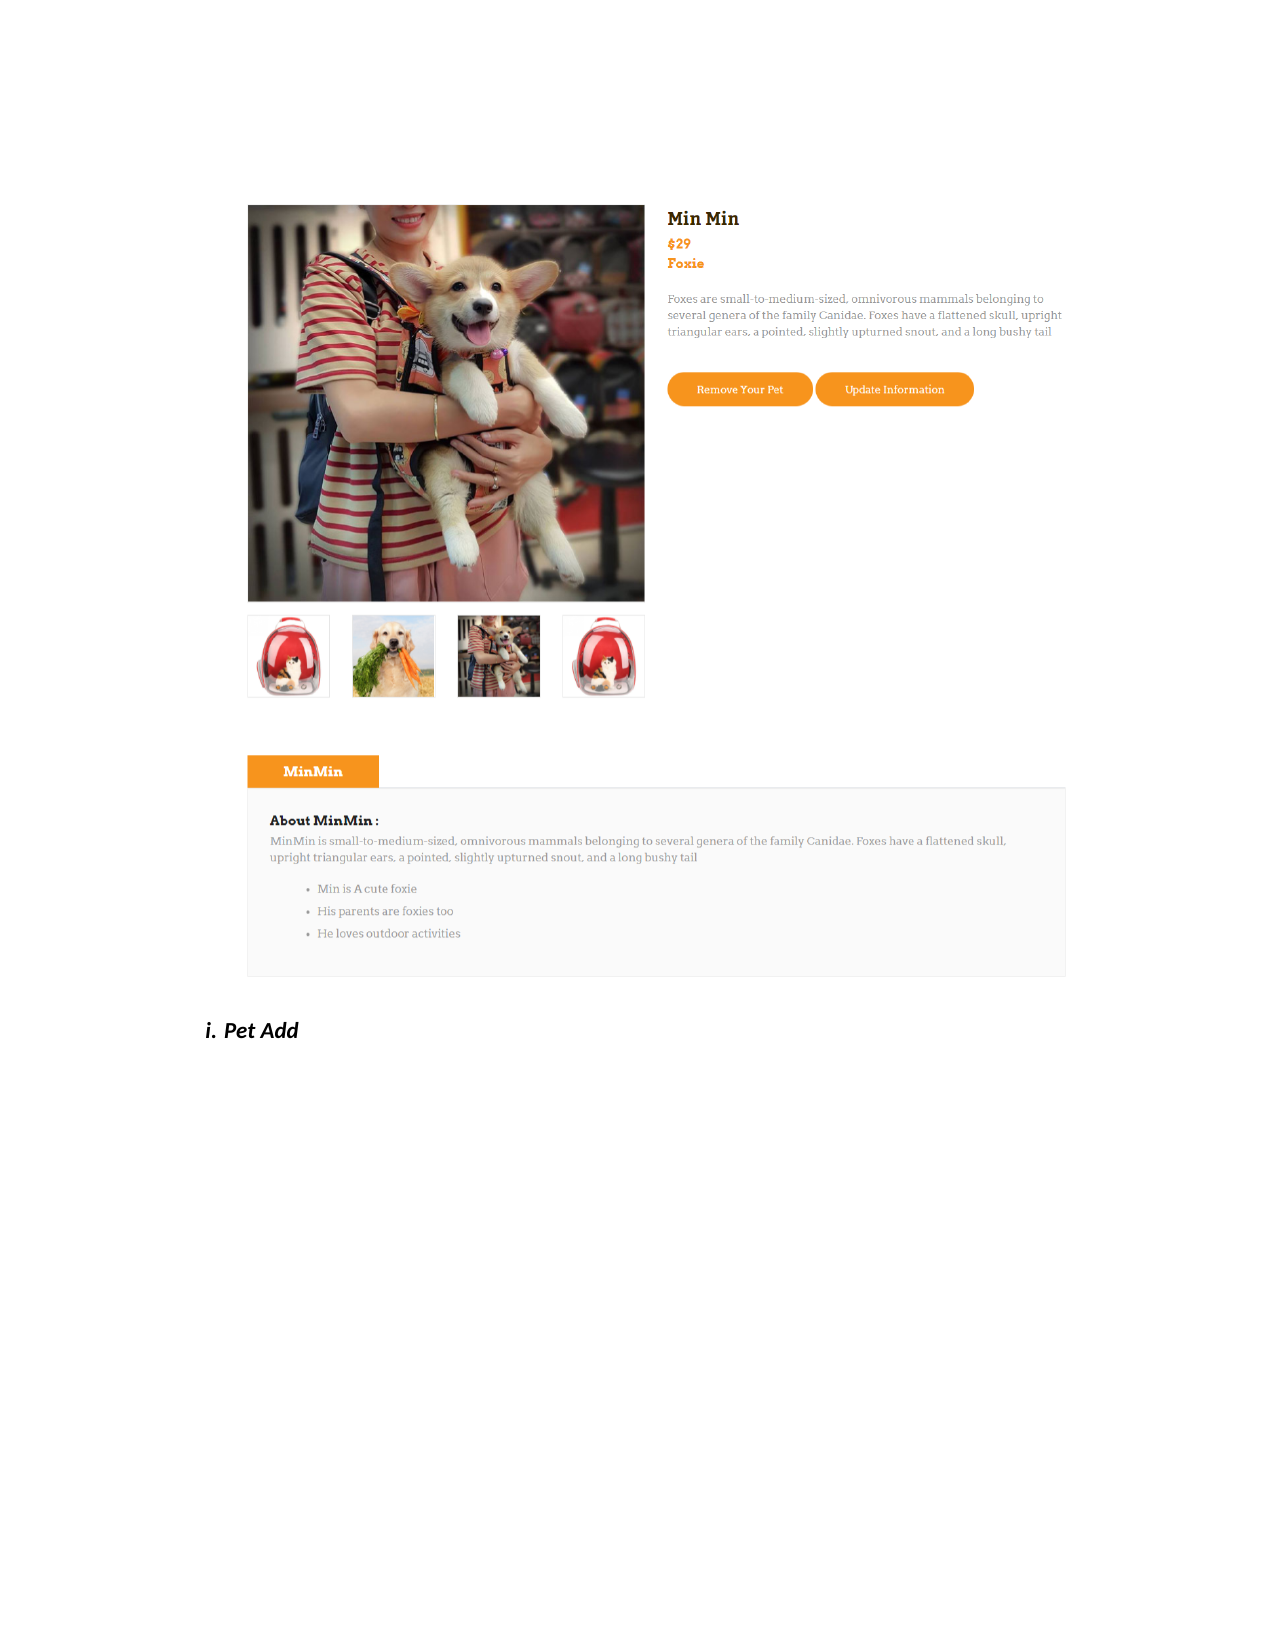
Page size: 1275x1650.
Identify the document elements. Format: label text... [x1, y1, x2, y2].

list Pet Add [205, 1016, 1125, 1044]
picture [150, 150, 1125, 984]
